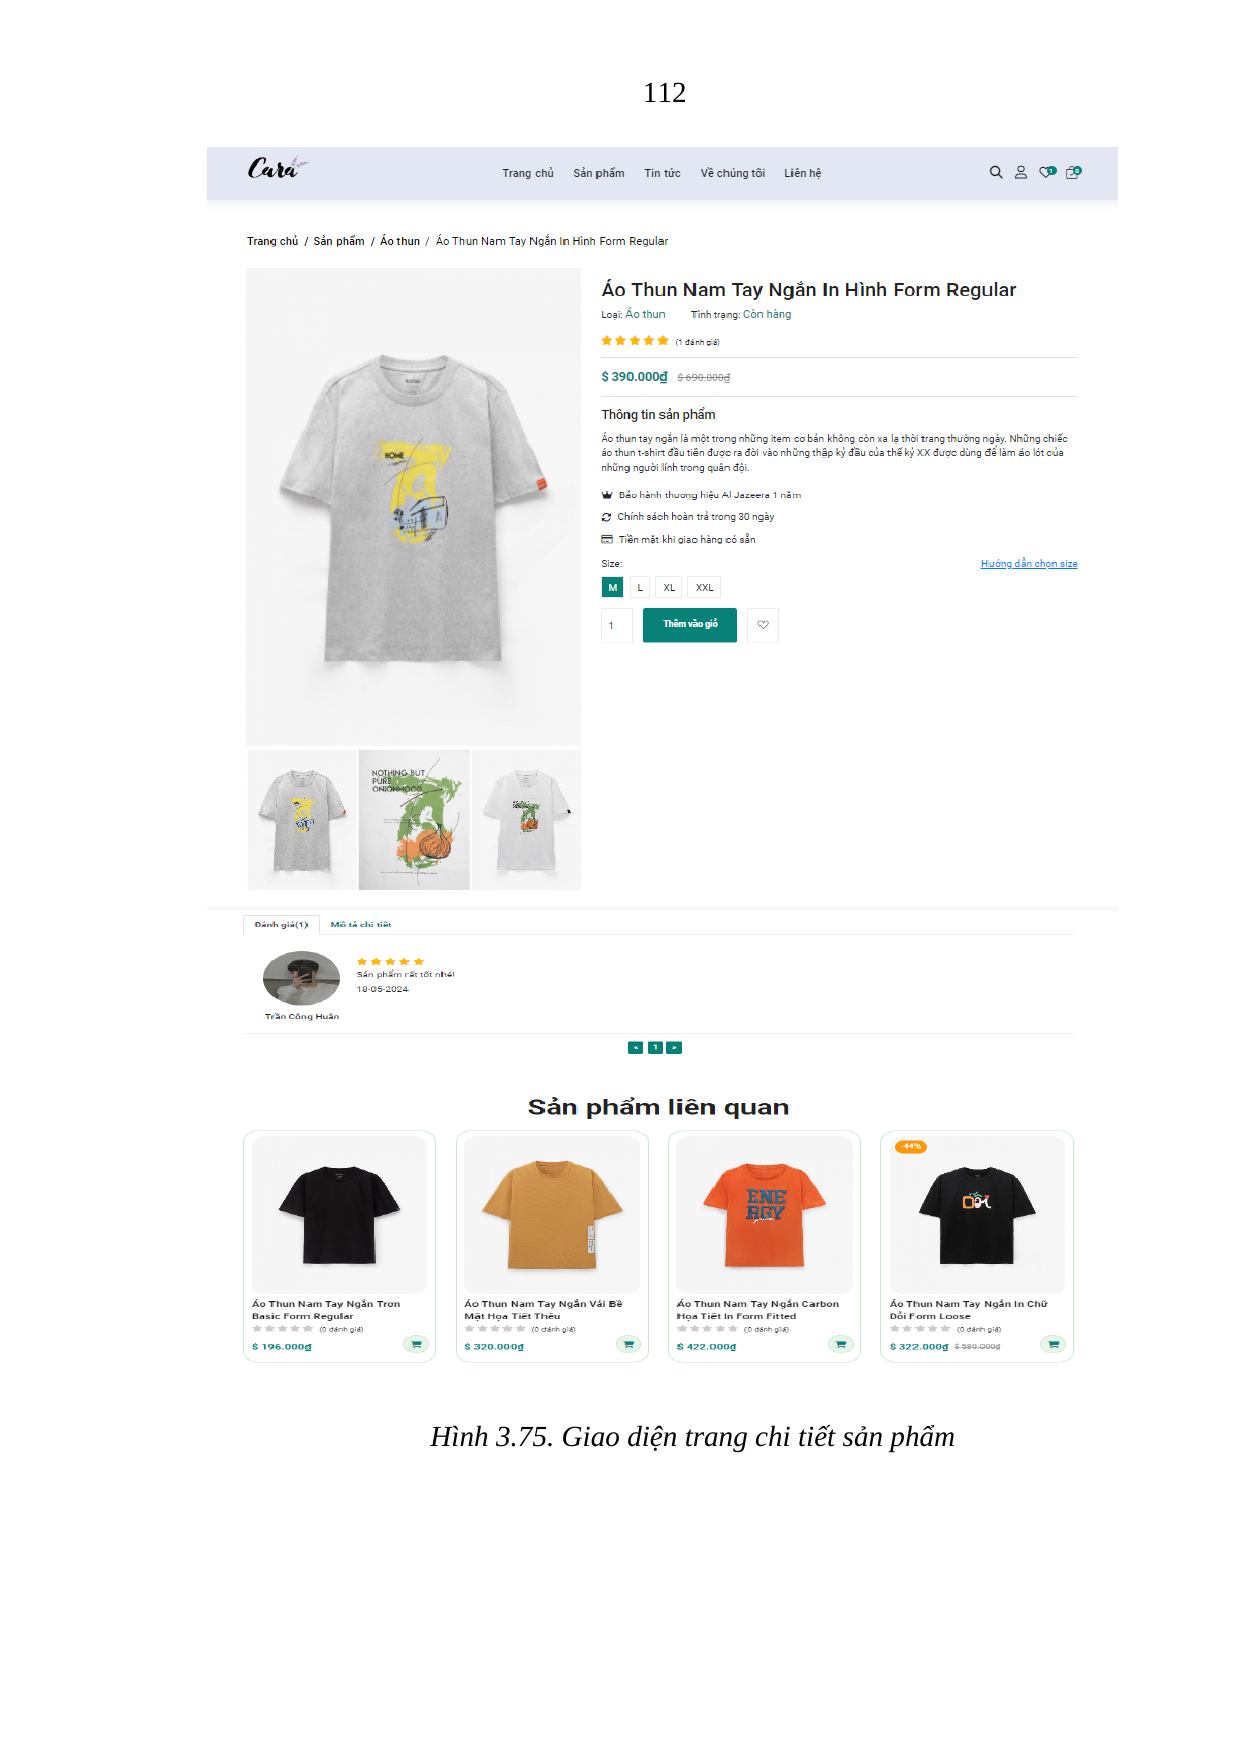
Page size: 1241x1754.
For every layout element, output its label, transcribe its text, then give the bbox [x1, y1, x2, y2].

picture [206, 147, 1118, 891]
picture [206, 907, 1118, 1402]
